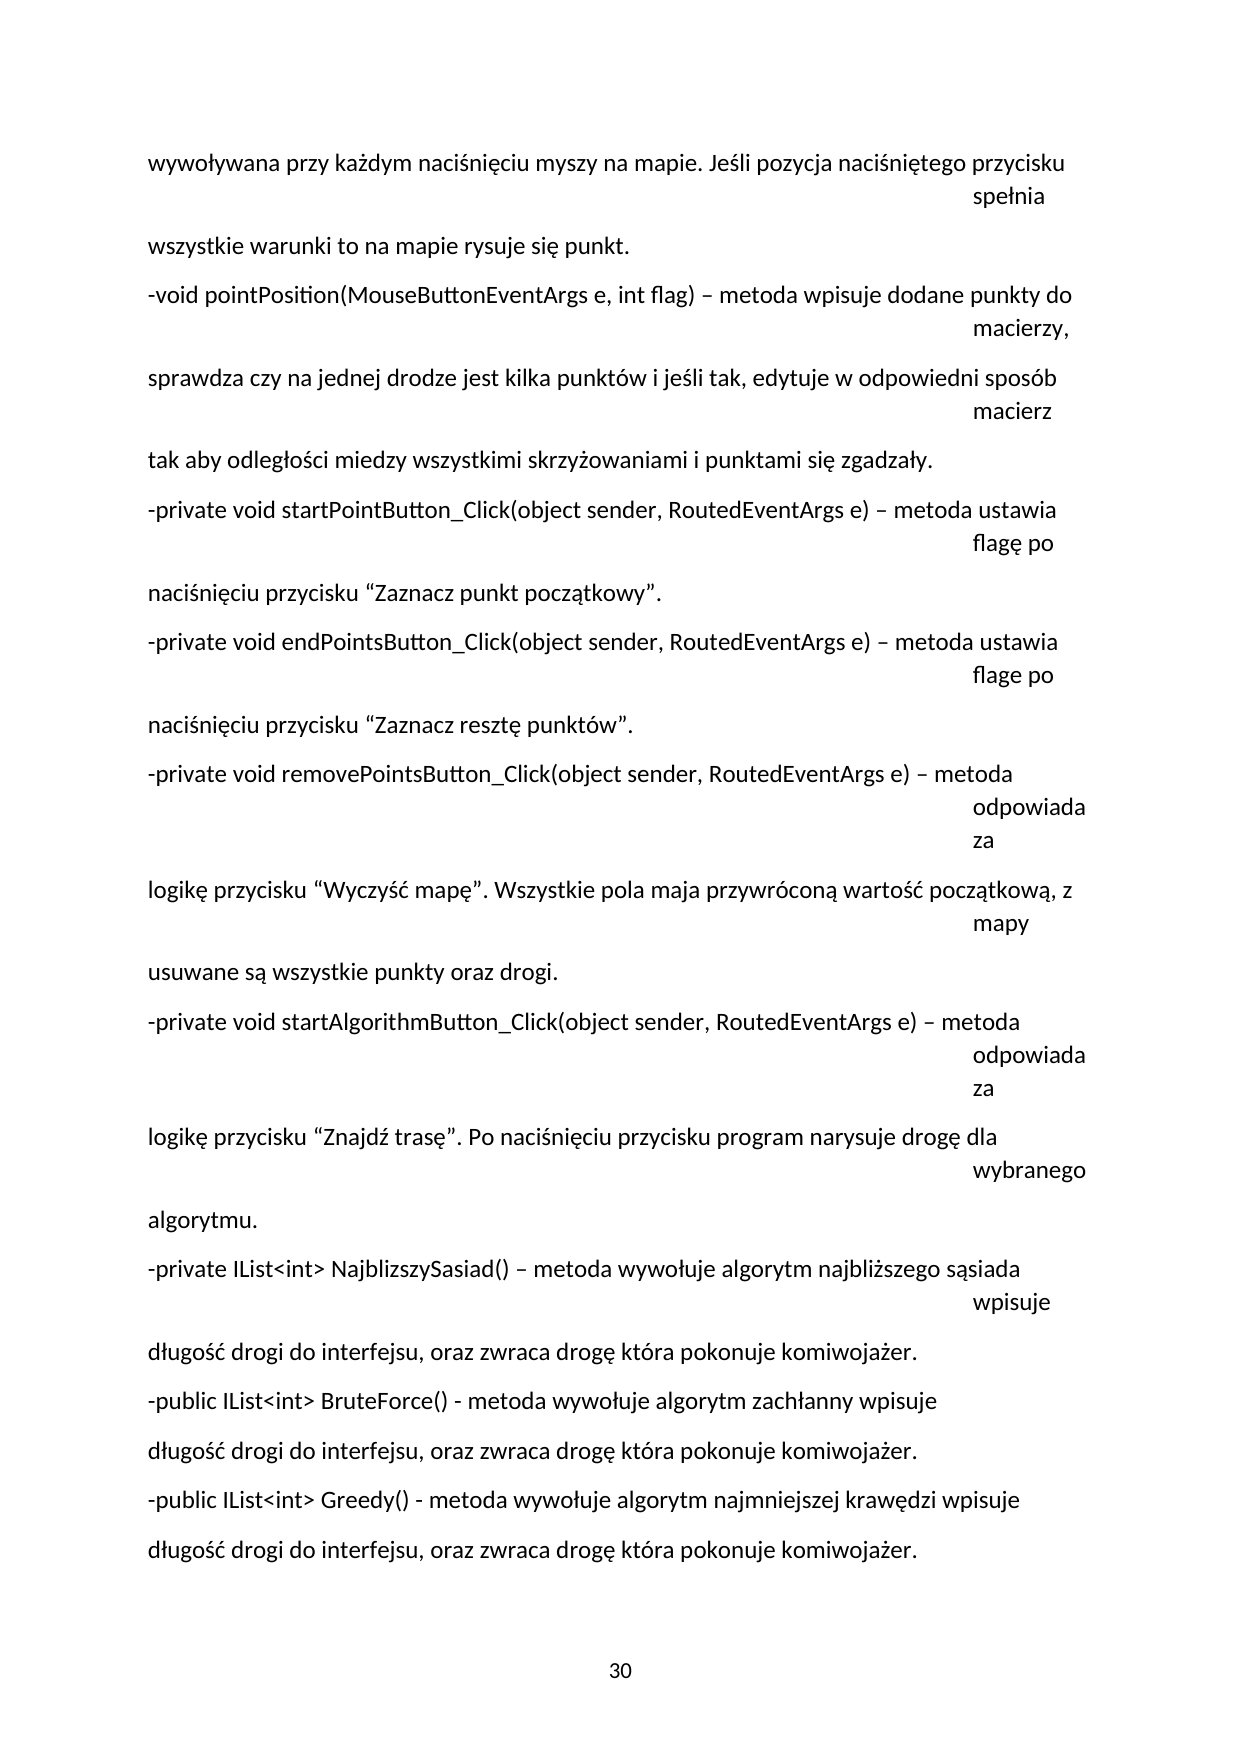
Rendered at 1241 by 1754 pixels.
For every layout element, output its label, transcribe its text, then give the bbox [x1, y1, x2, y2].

text wywoływana przy każdym naciśnięciu myszy na mapie. Jeśli pozycja naciśniętego przycisku spełnia [148, 148, 1093, 211]
text -void pointPosition(MouseButtonEventArgs e, int flag) – metoda wpisuje dodane punkty do macierzy, [148, 280, 1093, 343]
text -private void startPointButton_Click(object sender, RoutedEventArgs e) – metoda ustawia flagę po [148, 494, 1093, 558]
text długość drogi do interfejsu, oraz zwraca drogę która pokonuje komiwojażer. [148, 1336, 1093, 1366]
text naciśnięciu przycisku “Zaznacz punkt początkowy”. [148, 577, 1093, 607]
text wszystkie warunki to na mapie rysuje się punkt. [148, 230, 1093, 261]
text algorytmu. [148, 1204, 1093, 1234]
text logikę przycisku “Znajdź trasę”. Po naciśnięciu przycisku program narysuje drogę dla wybranego [148, 1121, 1093, 1185]
text -private IList<int> NajblizszySasiad() – metoda wywołuje algorytm najbliższego sąsiada wpisuje [148, 1253, 1093, 1317]
text -public IList<int> BruteForce() - metoda wywołuje algorytm zachłanny wpisuje [148, 1386, 1093, 1416]
text -private void removePointsButton_Click(object sender, RoutedEventArgs e) – metoda odpowiada za [148, 758, 1093, 855]
text -private void startAlgorithmButton_Click(object sender, RoutedEventArgs e) – metoda odpowiada za [148, 1006, 1093, 1102]
text sprawdza czy na jednej drodze jest kilka punktów i jeśli tak, edytuje w odpowiedni sposób macierz [148, 362, 1093, 426]
text tak aby odległości miedzy wszystkimi skrzyżowaniami i punktami się zgadzały. [148, 445, 1093, 475]
text logikę przycisku “Wyczyść mapę”. Wszystkie pola maja przywróconą wartość początkową, z mapy [148, 874, 1093, 937]
text długość drogi do interfejsu, oraz zwraca drogę która pokonuje komiwojażer. [148, 1435, 1093, 1466]
text naciśnięciu przycisku “Zaznacz resztę punktów”. [148, 709, 1093, 739]
text -private void endPointsButton_Click(object sender, RoutedEventArgs e) – metoda ustawia flage po [148, 626, 1093, 690]
text -public IList<int> Greedy() - metoda wywołuje algorytm najmniejszej krawędzi wpisuje [148, 1485, 1093, 1515]
text długość drogi do interfejsu, oraz zwraca drogę która pokonuje komiwojażer. [148, 1534, 1093, 1565]
text usuwane są wszystkie punkty oraz drogi. [148, 956, 1093, 987]
